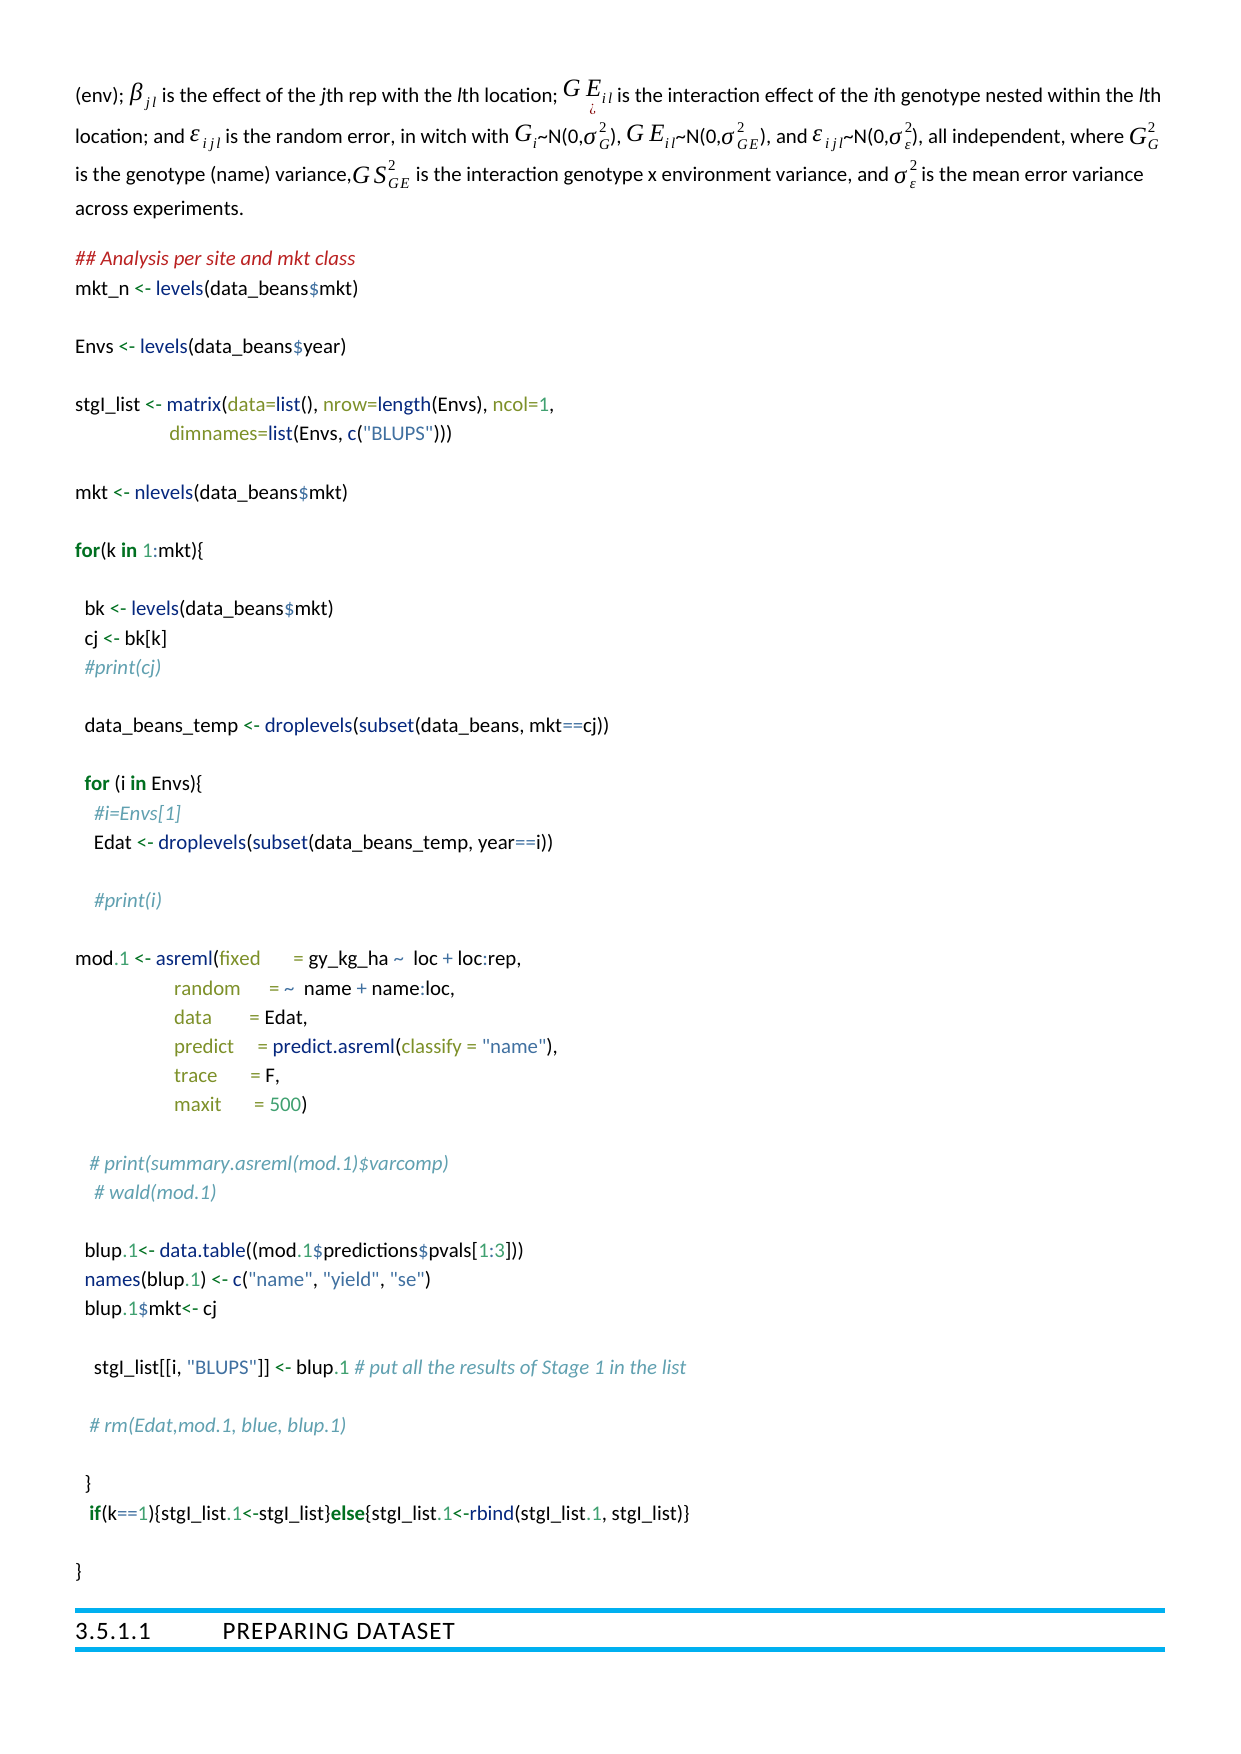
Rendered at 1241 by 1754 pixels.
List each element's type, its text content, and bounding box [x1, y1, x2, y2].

subtitle 3.5.1.1 Preparing dataset [75, 1613, 1165, 1647]
text ## Analysis per site and mkt class mkt_n <- levels(data_beans$mkt) Envs <- levels(data_beans$year) stgI_list <- matrix(data=list(), nrow=length(Envs), ncol=1, dimnames=list(Envs, c("BLUPS"))) mkt <- nlevels(data_beans$mkt) for(k in 1:mkt){ bk <- levels(data_beans$mkt) cj <- bk[k] #print(cj) data_beans_temp <- droplevels(subset(data_beans, mkt==cj)) for (i in Envs){ #i=Envs[1] Edat <- droplevels(subset(data_beans_temp, year==i)) #print(i) mod.1 <- asreml(fixed = gy_kg_ha ~ loc + loc:rep, random = ~ name + name:loc, data = Edat, predict = predict.asreml(classify = "name"), trace = F, maxit = 500) # print(summary.asreml(mod.1)$varcomp) # wald(mod.1) blup.1<- data.table((mod.1$predictions$pvals[1:3])) names(blup.1) <- c("name", "yield", "se") blup.1$mkt<- cj stgI_list[[i, "BLUPS"]] <- blup.1 # put all the results of Stage 1 in the list # rm(Edat,mod.1, blue, blup.1) } if(k==1){stgI_list.1<-stgI_list}else{stgI_list.1<-rbind(stgI_list.1, stgI_list)} } [75, 246, 1165, 1583]
